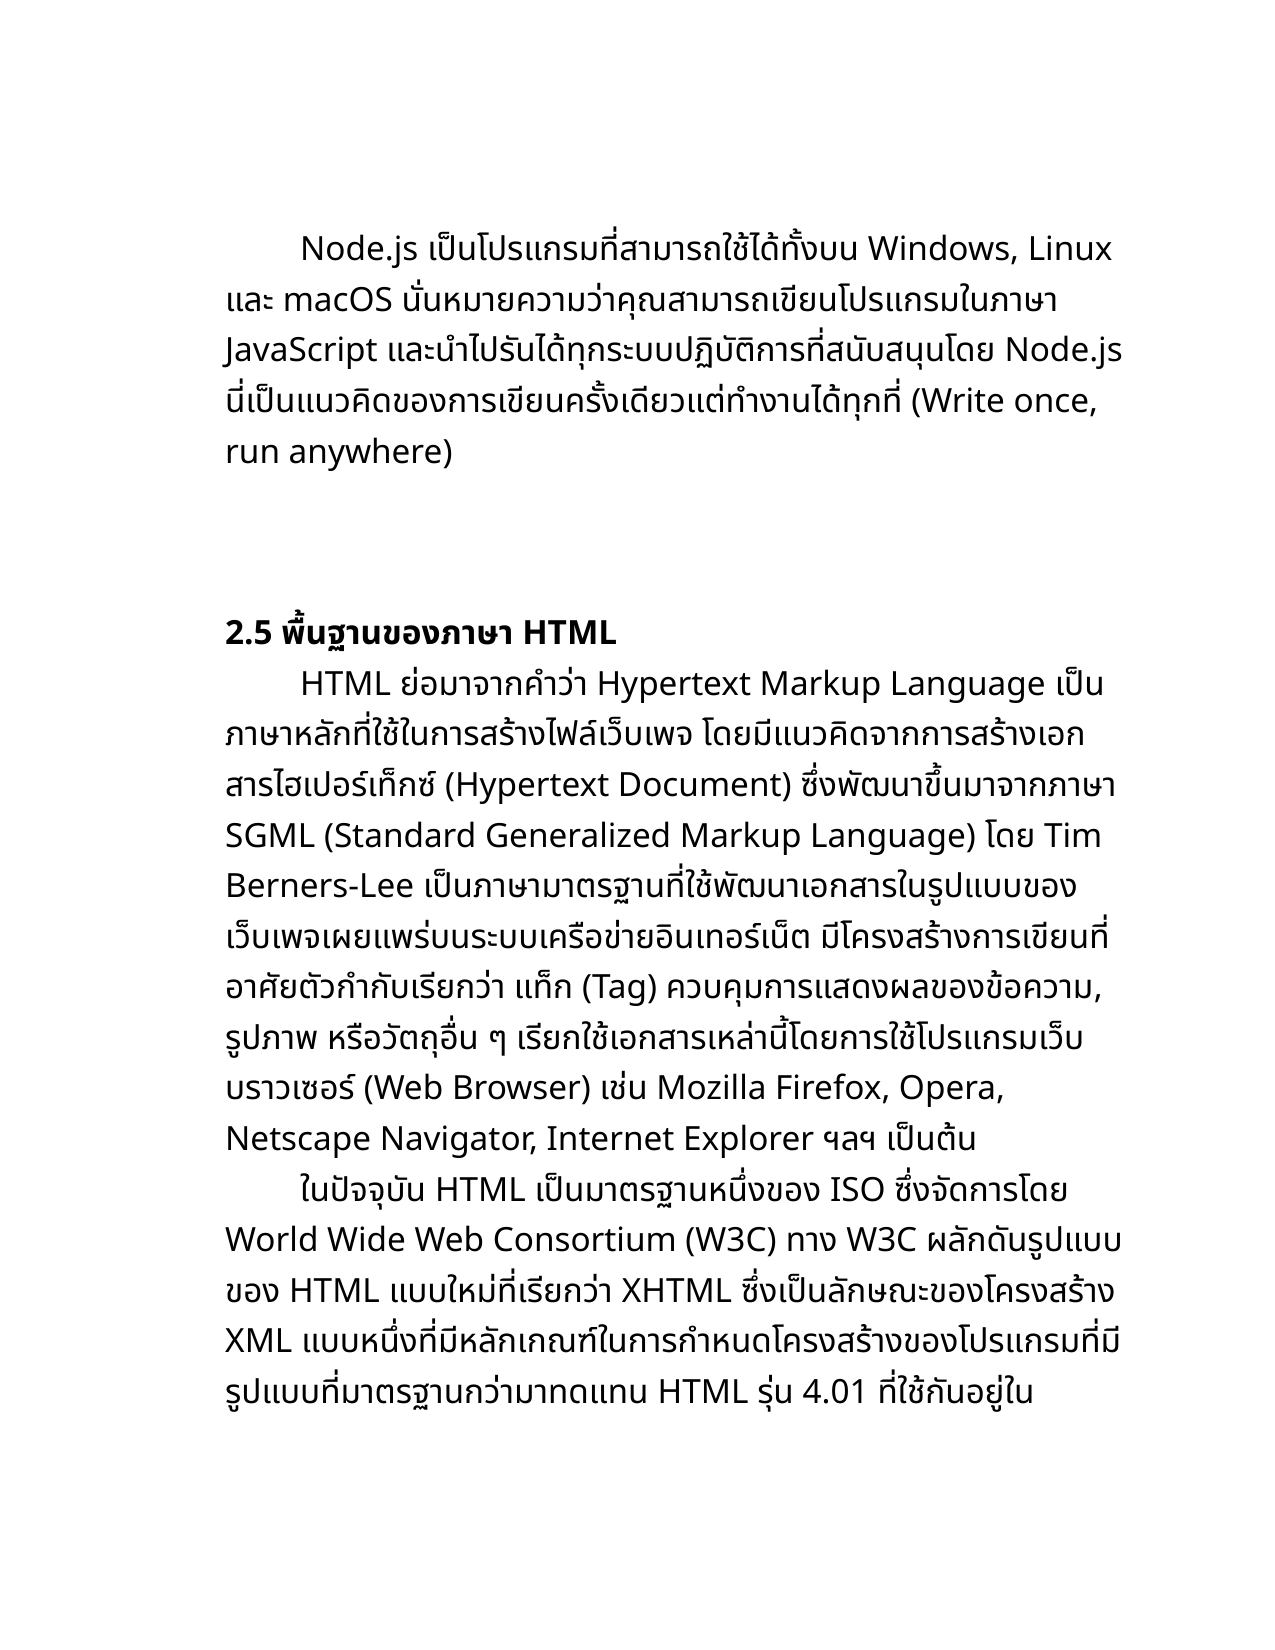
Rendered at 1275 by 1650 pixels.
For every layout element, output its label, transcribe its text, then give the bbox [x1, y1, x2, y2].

text HTML ย่อมาจากคำว่า Hypertext Markup Language เป็นภาษาหลักที่ใช้ในการสร้างไฟล์เว็บเพจ โดยมีแนวคิดจากการสร้างเอกสารไฮเปอร์เท็กซ์ (Hypertext Document) ซึ่งพัฒนาขึ้นมาจากภาษา SGML (Standard Generalized Markup Language) โดย Tim Berners-Lee เป็นภาษามาตรฐานที่ใช้พัฒนาเอกสารในรูปแบบของเว็บเพจเผยแพร่บนระบบเครือข่ายอินเทอร์เน็ต มีโครงสร้างการเขียนที่อาศัยตัวกำกับเรียกว่า แท็ก (Tag) ควบคุมการแสดงผลของข้อความ, รูปภาพ หรือวัตถุอื่น ๆ เรียกใช้เอกสารเหล่านี้โดยการใช้โปรแกรมเว็บบราวเซอร์ (Web Browser) เช่น Mozilla Firefox, Opera, Netscape Navigator, Internet Explorer ฯลฯ เป็นต้น [225, 660, 1125, 1165]
text Node.js เป็นโปรแกรมที่สามารถใช้ได้ทั้งบน Windows, Linux และ macOS นั่นหมายความว่าคุณสามารถเขียนโปรแกรมในภาษา JavaScript และนำไปรันได้ทุกระบบปฏิบัติการที่สนับสนุนโดย Node.js นี่เป็นแนวคิดของการเขียนครั้งเดียวแต่ทำงานได้ทุกที่ (Write once, run anywhere) [225, 225, 1125, 473]
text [225, 1165, 1125, 1418]
text 2.5 พื้นฐานของภาษา HTML [225, 609, 1125, 660]
